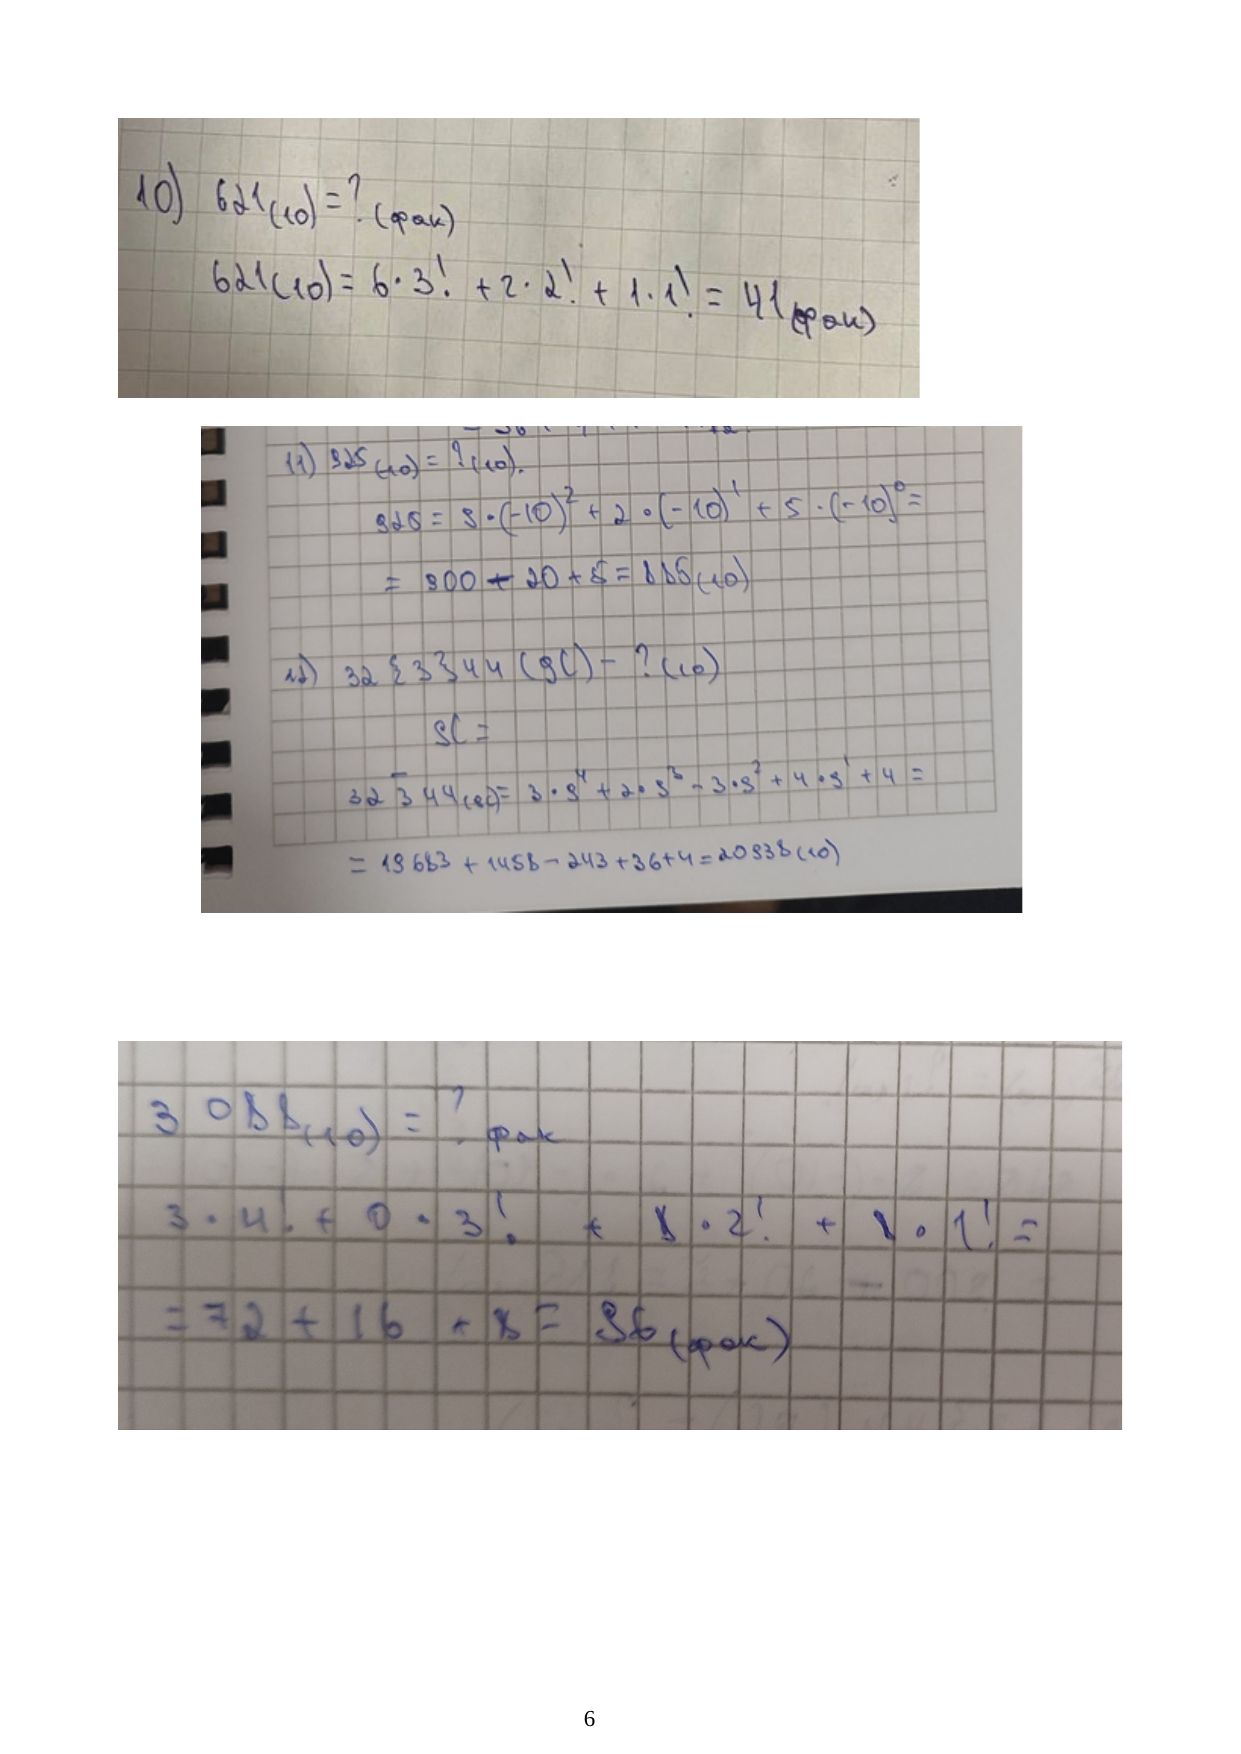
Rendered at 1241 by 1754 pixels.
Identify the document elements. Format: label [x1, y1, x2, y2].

picture [118, 1041, 1123, 1430]
picture [201, 426, 1024, 913]
picture [118, 118, 920, 398]
